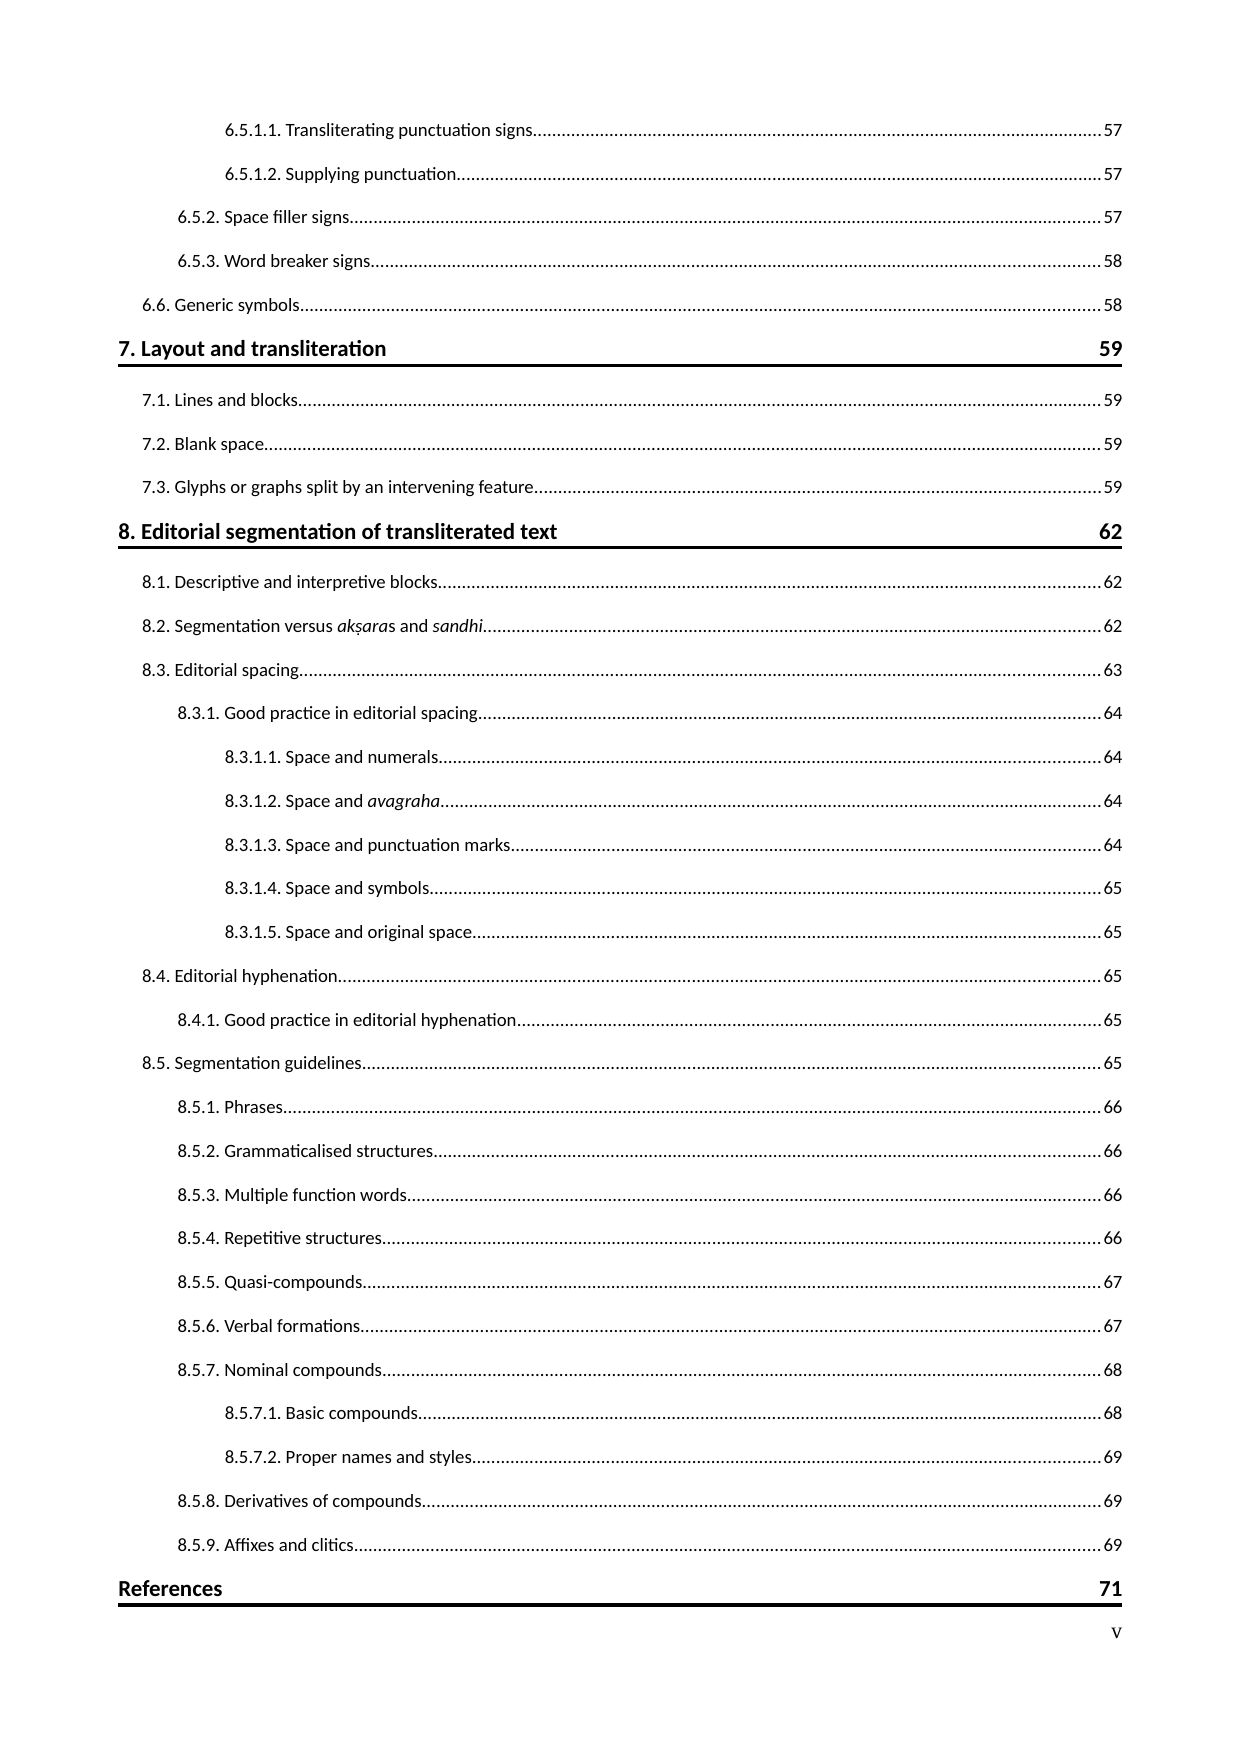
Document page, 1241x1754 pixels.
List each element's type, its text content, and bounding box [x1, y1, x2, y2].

text 8.5. Segmentation guidelines 65 [142, 1051, 1122, 1074]
text 8.5.3. Multiple function words 66 [177, 1183, 1122, 1206]
text 8.5.7.1. Basic compounds 68 [224, 1401, 1122, 1424]
text 8.5.5. Quasi-compounds 67 [177, 1270, 1122, 1293]
text 8.1. Descriptive and interpretive blocks 62 [142, 570, 1122, 593]
text 8. Editorial segmentation of transliterated text 62 [118, 519, 1122, 546]
text 7.2. Blank space 59 [142, 432, 1122, 454]
text 8.5.2. Grammaticalised structures 66 [177, 1139, 1122, 1162]
text 8.3.1.1. Space and numerals 64 [224, 745, 1122, 768]
text References 71 [118, 1576, 1122, 1603]
text 8.5.7.2. Proper names and styles 69 [224, 1445, 1122, 1468]
text 8.4. Editorial hyphenation 65 [142, 964, 1122, 987]
text 8.5.9. Affixes and clitics 69 [177, 1533, 1122, 1556]
text 6.5.1.2. Supplying punctuation 57 [224, 162, 1122, 185]
text 8.3.1. Good practice in editorial spacing 64 [177, 701, 1122, 724]
text 8.5.4. Repetitive structures 66 [177, 1226, 1122, 1249]
text 6.5.1.1. Transliterating punctuation signs 57 [224, 118, 1122, 141]
text 8.3.1.4. Space and symbols 65 [224, 876, 1122, 899]
text 8.5.8. Derivatives of compounds 69 [177, 1489, 1122, 1512]
text 8.3.1.2. Space and avagraha 64 [224, 789, 1122, 812]
text 8.3. Editorial spacing 63 [142, 658, 1122, 681]
text 8.2. Segmentation versus akṣaras and sandhi 62 [142, 614, 1122, 637]
text 6.6. Generic symbols 58 [142, 293, 1122, 316]
text 6.5.3. Word breaker signs 58 [177, 249, 1122, 272]
text 8.5.1. Phrases 66 [177, 1095, 1122, 1118]
text 8.4.1. Good practice in editorial hyphenation 65 [177, 1008, 1122, 1031]
text 6.5.2. Space filler signs 57 [177, 206, 1122, 228]
text 7.3. Glyphs or graphs split by an intervening feature 59 [142, 475, 1122, 498]
text 7. Layout and transliteration 59 [118, 337, 1122, 364]
text 8.5.7. Nominal compounds 68 [177, 1358, 1122, 1381]
text 8.3.1.5. Space and original space 65 [224, 920, 1122, 943]
text 8.5.6. Verbal formations 67 [177, 1314, 1122, 1337]
text 7.1. Lines and blocks 59 [142, 388, 1122, 411]
text 8.3.1.3. Space and punctuation marks 64 [224, 833, 1122, 856]
